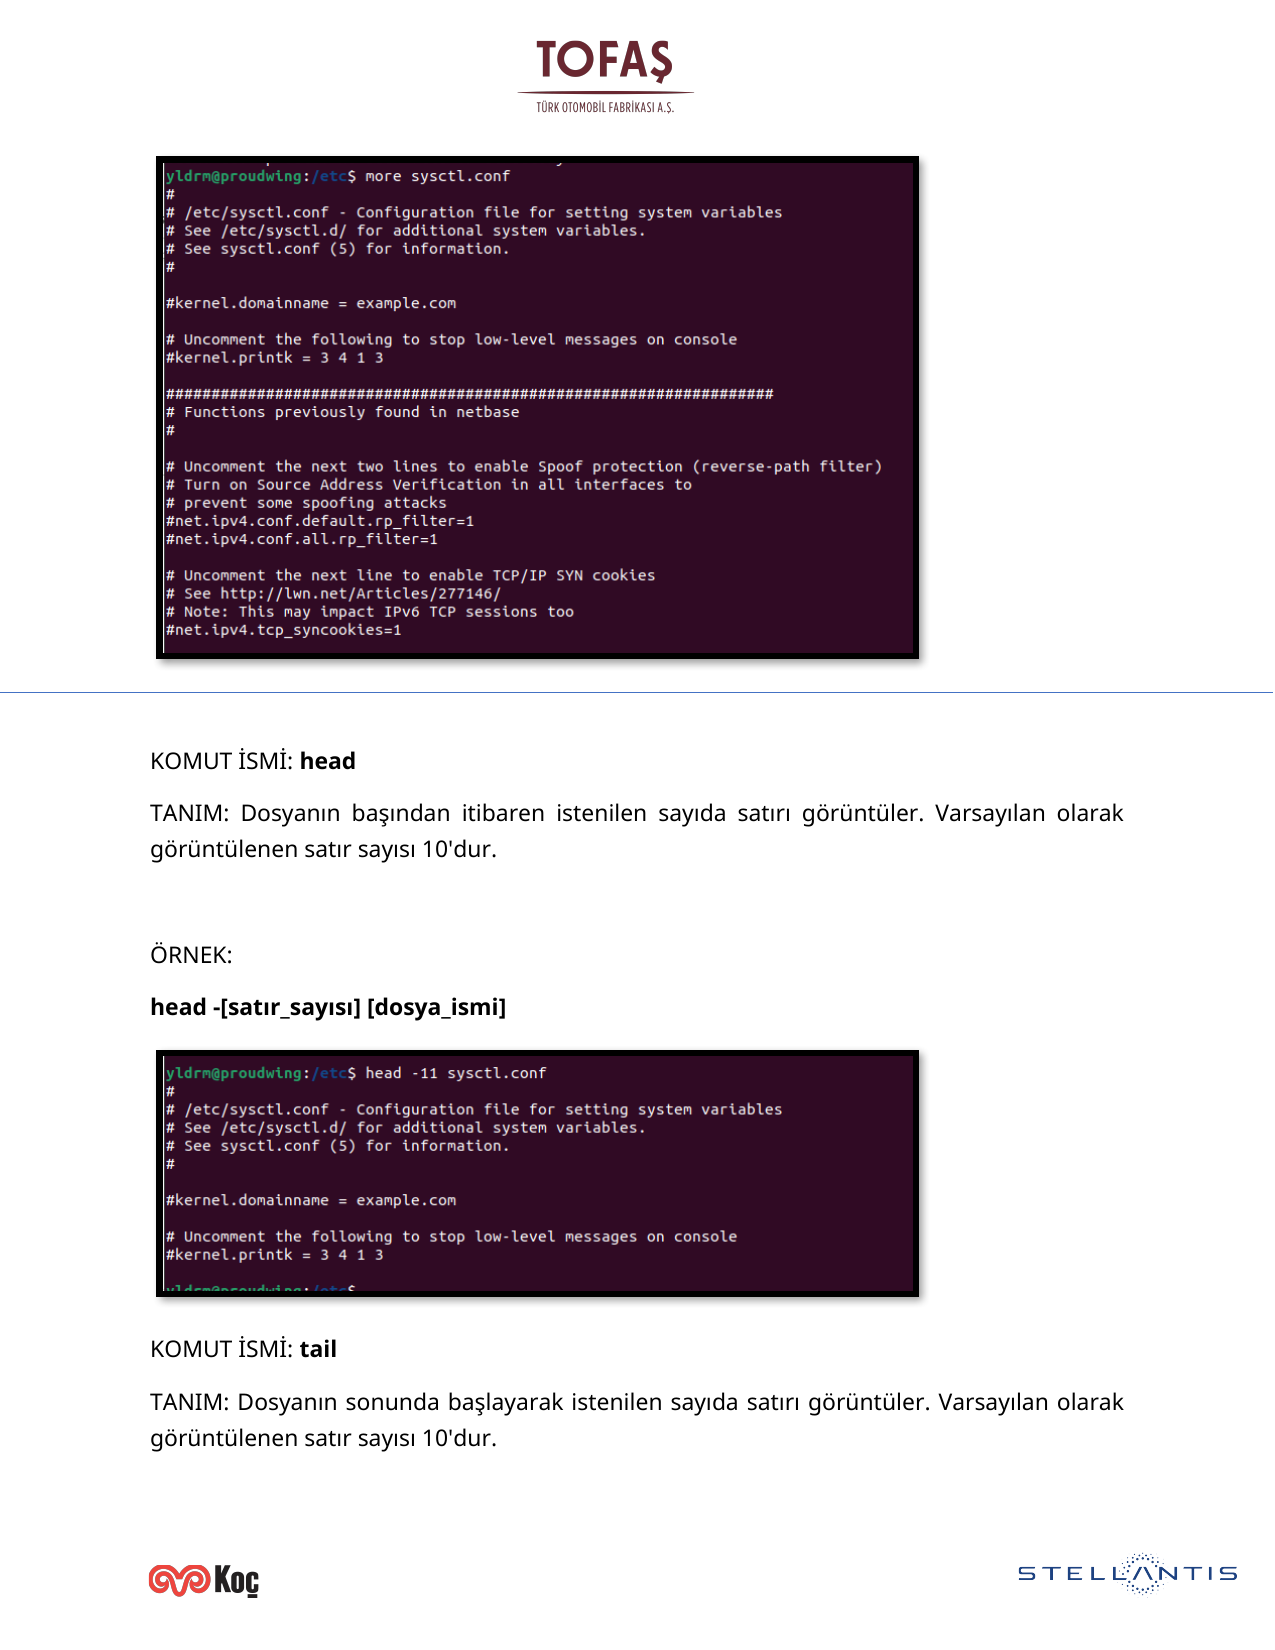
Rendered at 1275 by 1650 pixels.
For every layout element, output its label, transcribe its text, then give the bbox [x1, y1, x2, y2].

picture [1018, 1551, 1237, 1598]
picture [163, 1056, 913, 1291]
picture [511, 35, 698, 119]
text TANIM: Dosyanın sonunda başlayarak istenilen sayıda satırı görüntüler. Varsayılan olarak görüntülenen satır sayısı 10'dur. [150, 1386, 1125, 1453]
picture [163, 163, 913, 653]
picture [148, 1565, 259, 1598]
text ÖRNEK: [150, 938, 1125, 970]
text KOMUT İSMİ: tail [150, 1333, 1125, 1365]
text TANIM: Dosyanın başından itibaren istenilen sayıda satırı görüntüler. Varsayılan olarak görüntülenen satır sayısı 10'dur. [150, 797, 1125, 864]
text head -[satır_sayısı] [dosya_ismi] [150, 991, 1125, 1022]
text KOMUT İSMİ: head [150, 745, 1125, 776]
